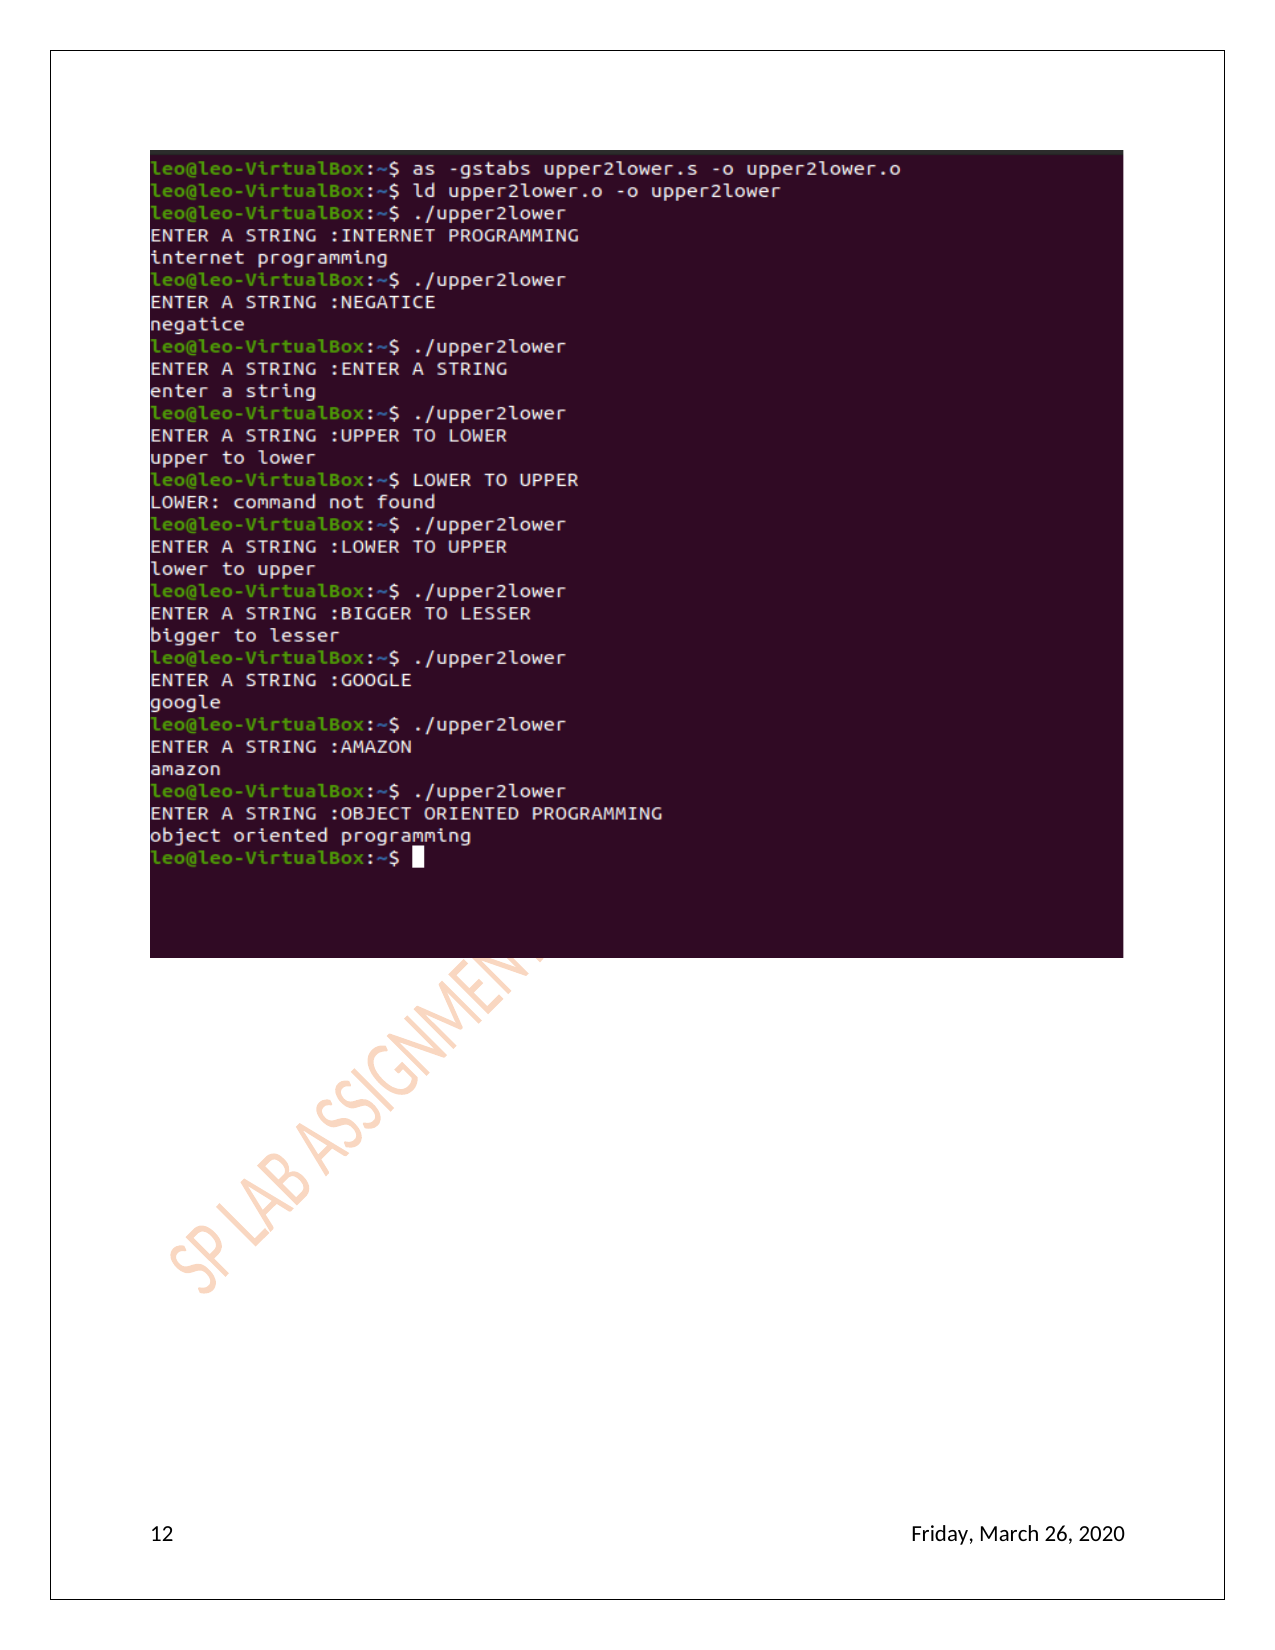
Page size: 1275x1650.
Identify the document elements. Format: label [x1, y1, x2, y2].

picture [150, 150, 1124, 958]
